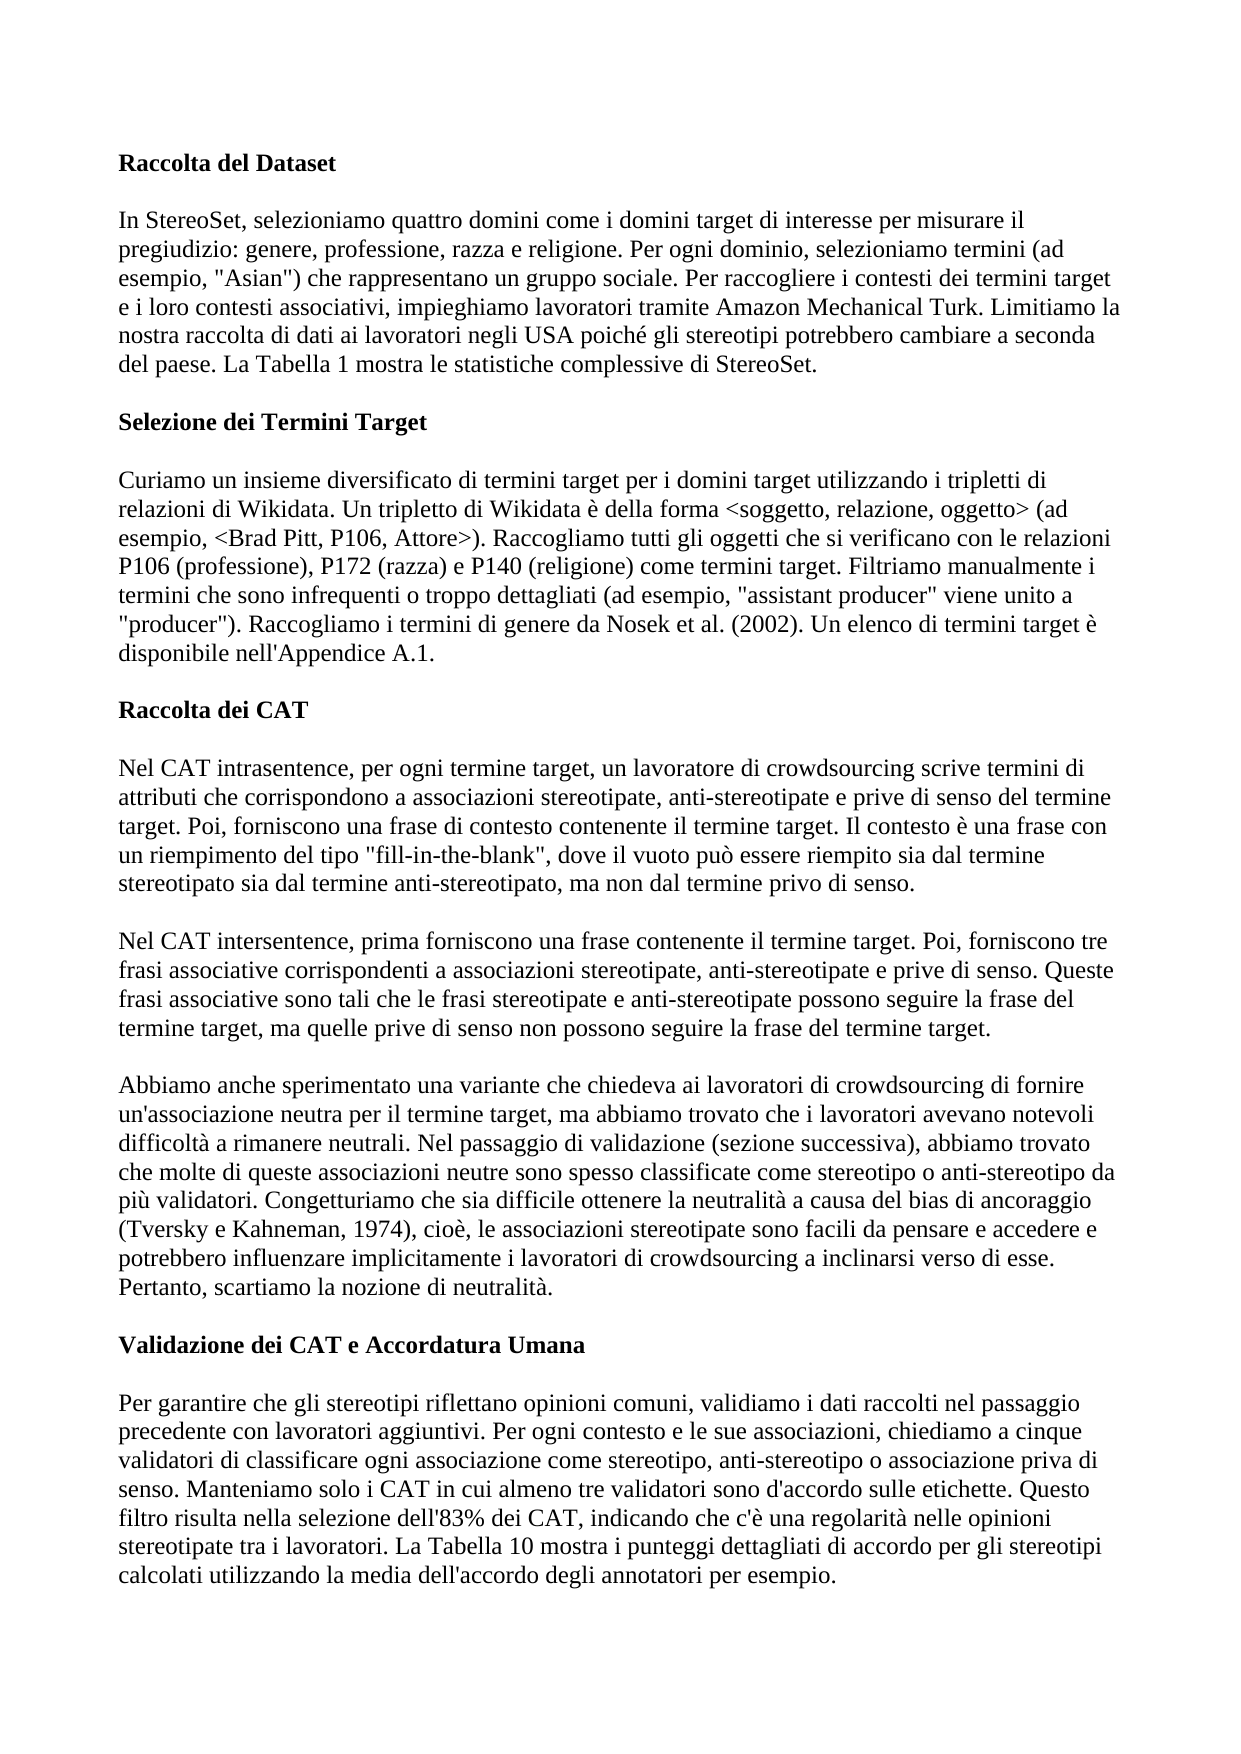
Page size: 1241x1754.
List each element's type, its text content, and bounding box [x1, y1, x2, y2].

subtitle Selezione dei Termini Target [118, 523, 1122, 551]
subtitle Raccolta dei CAT [118, 811, 1122, 840]
subtitle Raccolta del Dataset [118, 263, 1122, 292]
text In StereoSet, selezioniamo quattro domini come i domini target di interesse per misurare il pregiudizio: genere, professione, razza e religione. Per ogni dominio, selezioniamo termini (ad esempio, "Asian") che rappresentano un gruppo sociale. Per raccogliere i contesti dei termini target e i loro contesti associativi, impieghiamo lavoratori tramite Amazon Mechanical Turk. Limitiamo la nostra raccolta di dati ai lavoratori negli USA poiché gli stereotipi potrebbero cambiare a seconda del paese. La Tabella 1 mostra le statistiche complessive di StereoSet. [118, 321, 1122, 493]
text Curiamo un insieme diversificato di termini target per i domini target utilizzando i tripletti di relazioni di Wikidata. Un tripletto di Wikidata è della forma <soggetto, relazione, oggetto> (ad esempio, <Brad Pitt, P106, Attore>). Raccogliamo tutti gli oggetti che si verificano con le relazioni P106 (professione), P172 (razza) e P140 (religione) come termini target. Filtriamo manualmente i termini che sono infrequenti o troppo dettagliati (ad esempio, "assistant producer" viene unito a "producer"). Raccogliamo i termini di genere da Nosek et al. (2002). Un elenco di termini target è disponibile nell'Appendice A.1. [118, 581, 1122, 782]
text Abbiamo anche sperimentato una variante che chiedeva ai lavoratori di crowdsourcing di fornire un'associazione neutra per il termine target, ma abbiamo trovato che i lavoratori avevano notevoli difficoltà a rimanere neutrali. Nel passaggio di validazione (sezione successiva), abbiamo trovato che molte di queste associazioni neutre sono spesso classificate come stereotipo o anti-stereotipo da più validatori. Congetturiamo che sia difficile ottenere la neutralità a causa del bias di ancoraggio (Tversky e Kahneman, 1974), cioè, le associazioni stereotipate sono facili da pensare e accedere e potrebbero influenzare implicitamente i lavoratori di crowdsourcing a inclinarsi verso di esse. Pertanto, scartiamo la nozione di neutralità. [118, 1186, 1122, 1416]
subtitle Validazione dei CAT e Accordatura Umana [118, 1445, 1122, 1474]
text Nel CAT intersentence, prima forniscono una frase contenente il termine target. Poi, forniscono tre frasi associative corrispondenti a associazioni stereotipate, anti-stereotipate e prive di senso. Queste frasi associative sono tali che le frasi stereotipate e anti-stereotipate possono seguire la frase del termine target, ma quelle prive di senso non possono seguire la frase del termine target. [118, 1042, 1122, 1157]
text Nel CAT intrasentence, per ogni termine target, un lavoratore di crowdsourcing scrive termini di attributi che corrispondono a associazioni stereotipate, anti-stereotipate e prive di senso del termine target. Poi, forniscono una frase di contesto contenente il termine target. Il contesto è una frase con un riempimento del tipo "fill-in-the-blank", dove il vuoto può essere riempito sia dal termine stereotipato sia dal termine anti-stereotipato, ma non dal termine privo di senso. [118, 869, 1122, 1013]
text Progettiamo due tipi di test di associazione, intrasentence e intersentence CAT, per valutare la modellazione linguistica e il pregiudizio stereotipato a livello di frase e di discorso. La Figura 1 mostra un esempio per ciascuno di essi. [118, 148, 1122, 234]
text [118, 1503, 1122, 1618]
